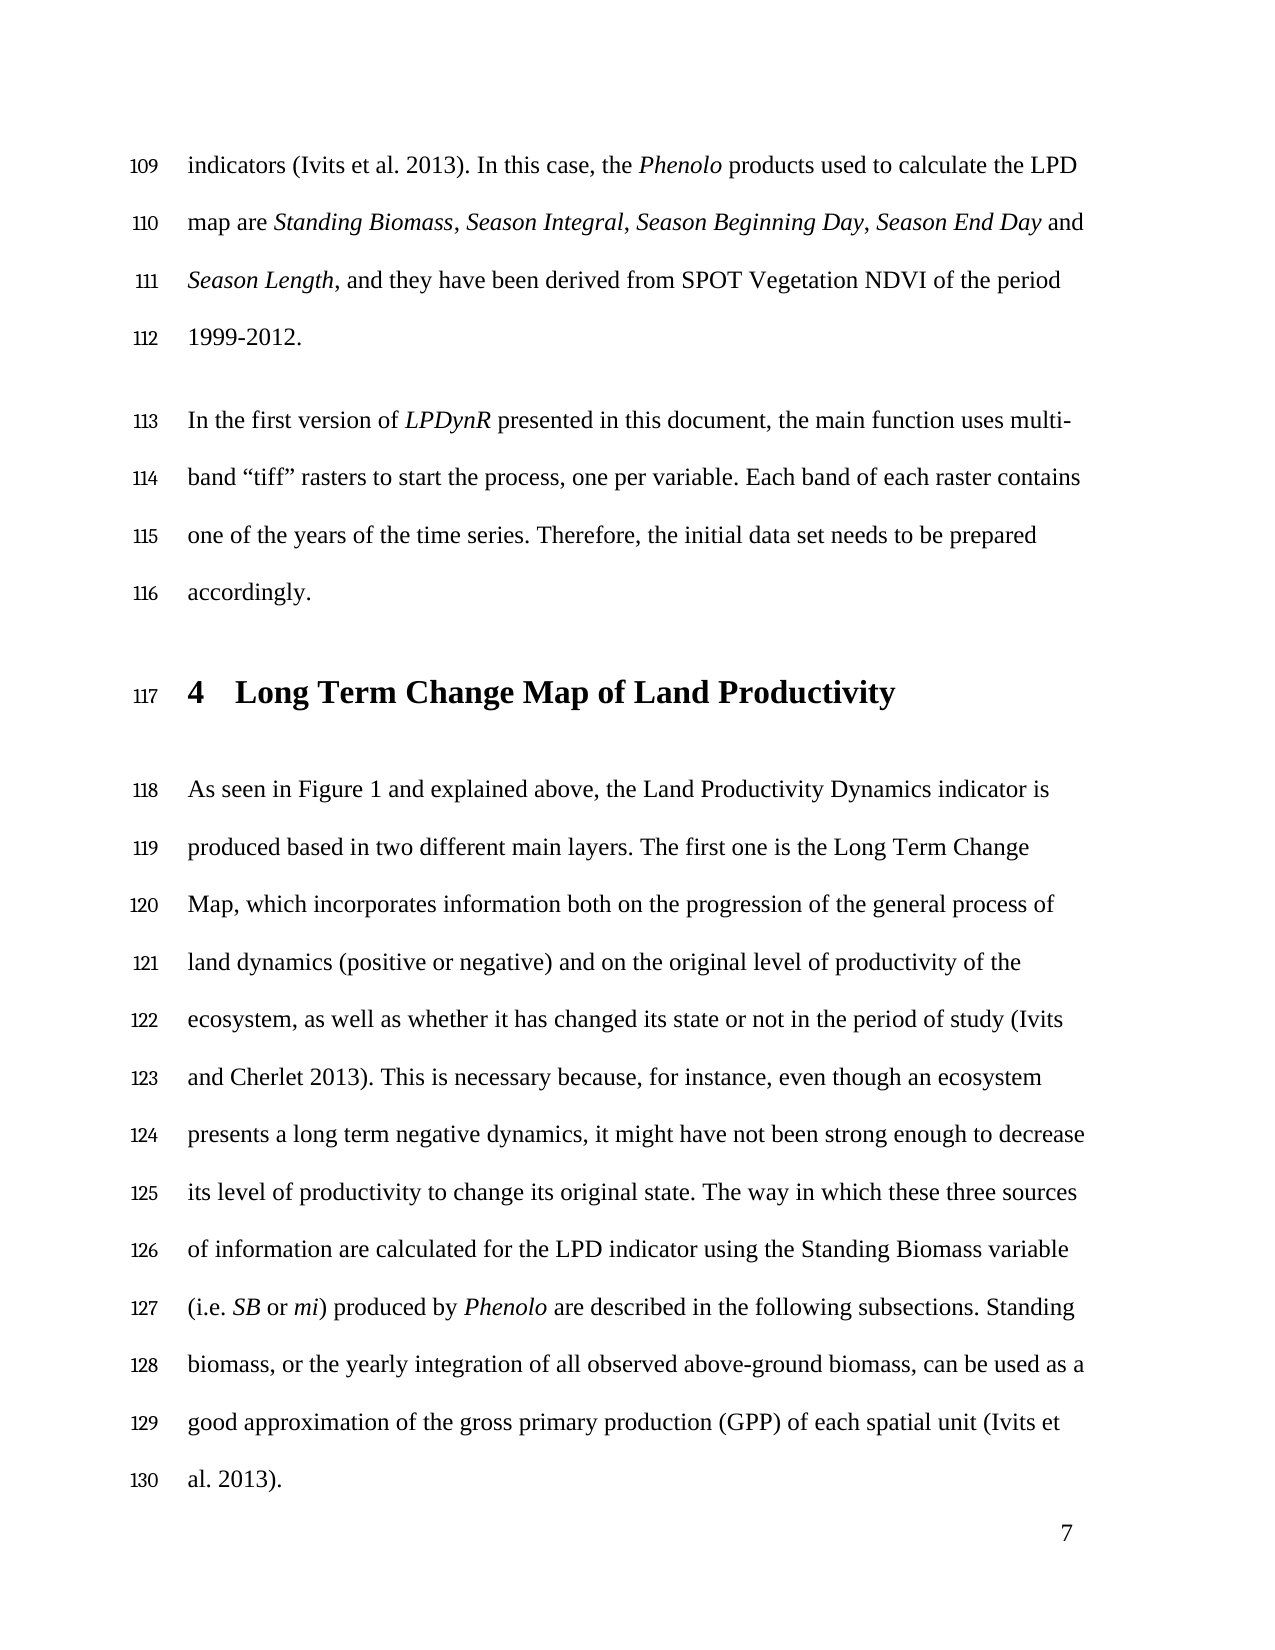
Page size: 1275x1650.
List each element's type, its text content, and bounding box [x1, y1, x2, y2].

subtitle Long Term Change Map of Land Productivity [187, 672, 1087, 711]
text In the first version of LPDynR presented in this document, the main function uses multi-band “tiff” rasters to start the process, one per variable. Each band of each raster contains one of the years of the time series. Therefore, the initial data set needs to be prepared accordingly. [187, 405, 1087, 606]
text As seen in Figure 1 and explained above, the Land Productivity Dynamics indicator is produced based in two different main layers. The first one is the Long Term Change Map, which incorporates information both on the progression of the general process of land dynamics (positive or negative) and on the original level of productivity of the ecosystem, as well as whether it has changed its state or not in the period of study (Ivits and Cherlet 2013). This is necessary because, for instance, even though an ecosystem presents a long term negative dynamics, it might have not been strong enough to decrease its level of productivity to change its original state. The way in which these three sources of information are calculated for the LPD indicator using the Standing Biomass variable (i.e. SB or mi) produced by Phenolo are described in the following subsections. Standing biomass, or the yearly integration of all observed above-ground biomass, can be used as a good approximation of the gross primary production (GPP) of each spatial unit (Ivits et al. 2013). [187, 774, 1087, 1493]
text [187, 150, 1087, 351]
